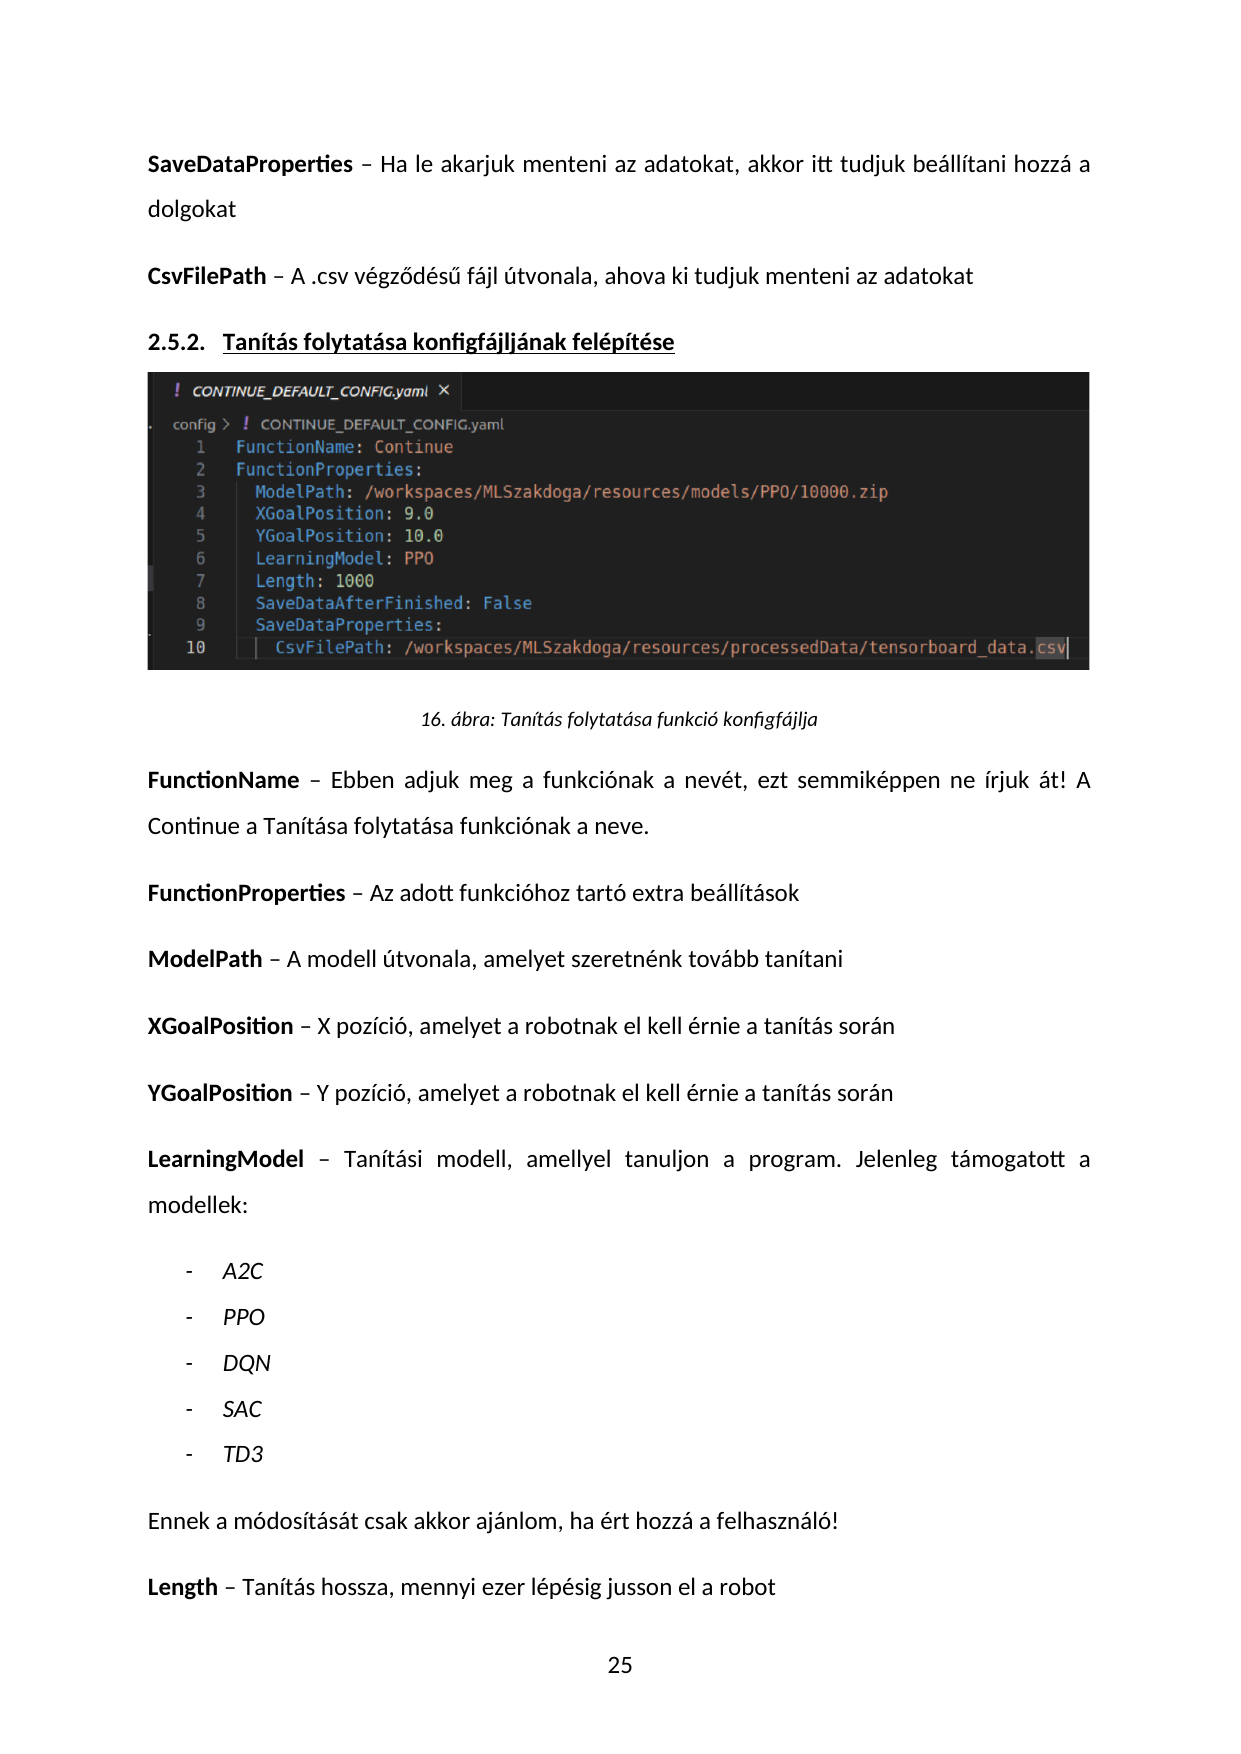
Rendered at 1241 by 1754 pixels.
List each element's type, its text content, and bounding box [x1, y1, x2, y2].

text ModelPath – A modell útvonala, amelyet szeretnénk tovább tanítani [148, 943, 1092, 974]
list TD3 [185, 1438, 1092, 1469]
text Length – Tanítás hossza, mennyi ezer lépésig jusson el a robot [148, 1572, 1092, 1602]
text Ennek a módosítását csak akkor ajánlom, ha ért hozzá a felhasználó! [148, 1505, 1092, 1536]
text XGoalPosition – X pozíció, amelyet a robotnak el kell érnie a tanítás során [148, 1010, 1092, 1041]
text FunctionProperties – Az adott funkcióhoz tartó extra beállítások [148, 877, 1092, 907]
text CsvFilePath – A .csv végződésű fájl útvonala, ahova ki tudjuk menteni az adatokat [148, 260, 1092, 291]
list SAC [185, 1393, 1092, 1423]
text YGoalPosition – Y pozíció, amelyet a robotnak el kell érnie a tanítás során [148, 1077, 1092, 1107]
list DQN [185, 1347, 1092, 1377]
picture [147, 372, 1090, 670]
list A2C [185, 1256, 1092, 1286]
list PPO [185, 1301, 1092, 1332]
text SaveDataProperties – Ha le akarjuk menteni az adatokat, akkor itt tudjuk beállítani hozzá a dolgokat [148, 148, 1092, 224]
subtitle Tanítás folytatása konfigfájljának felépítése [148, 327, 1092, 357]
text 16. ábra: Tanítás folytatása funkció konfigfájlja [148, 706, 1092, 731]
text FunctionName – Ebben adjuk meg a funkciónak a nevét, ezt semmiképpen ne írjuk át! A Continue a Tanítása folytatása funkciónak a neve. [148, 765, 1092, 841]
text LearningModel – Tanítási modell, amellyel tanuljon a program. Jelenleg támogatott a modellek: [148, 1143, 1092, 1219]
